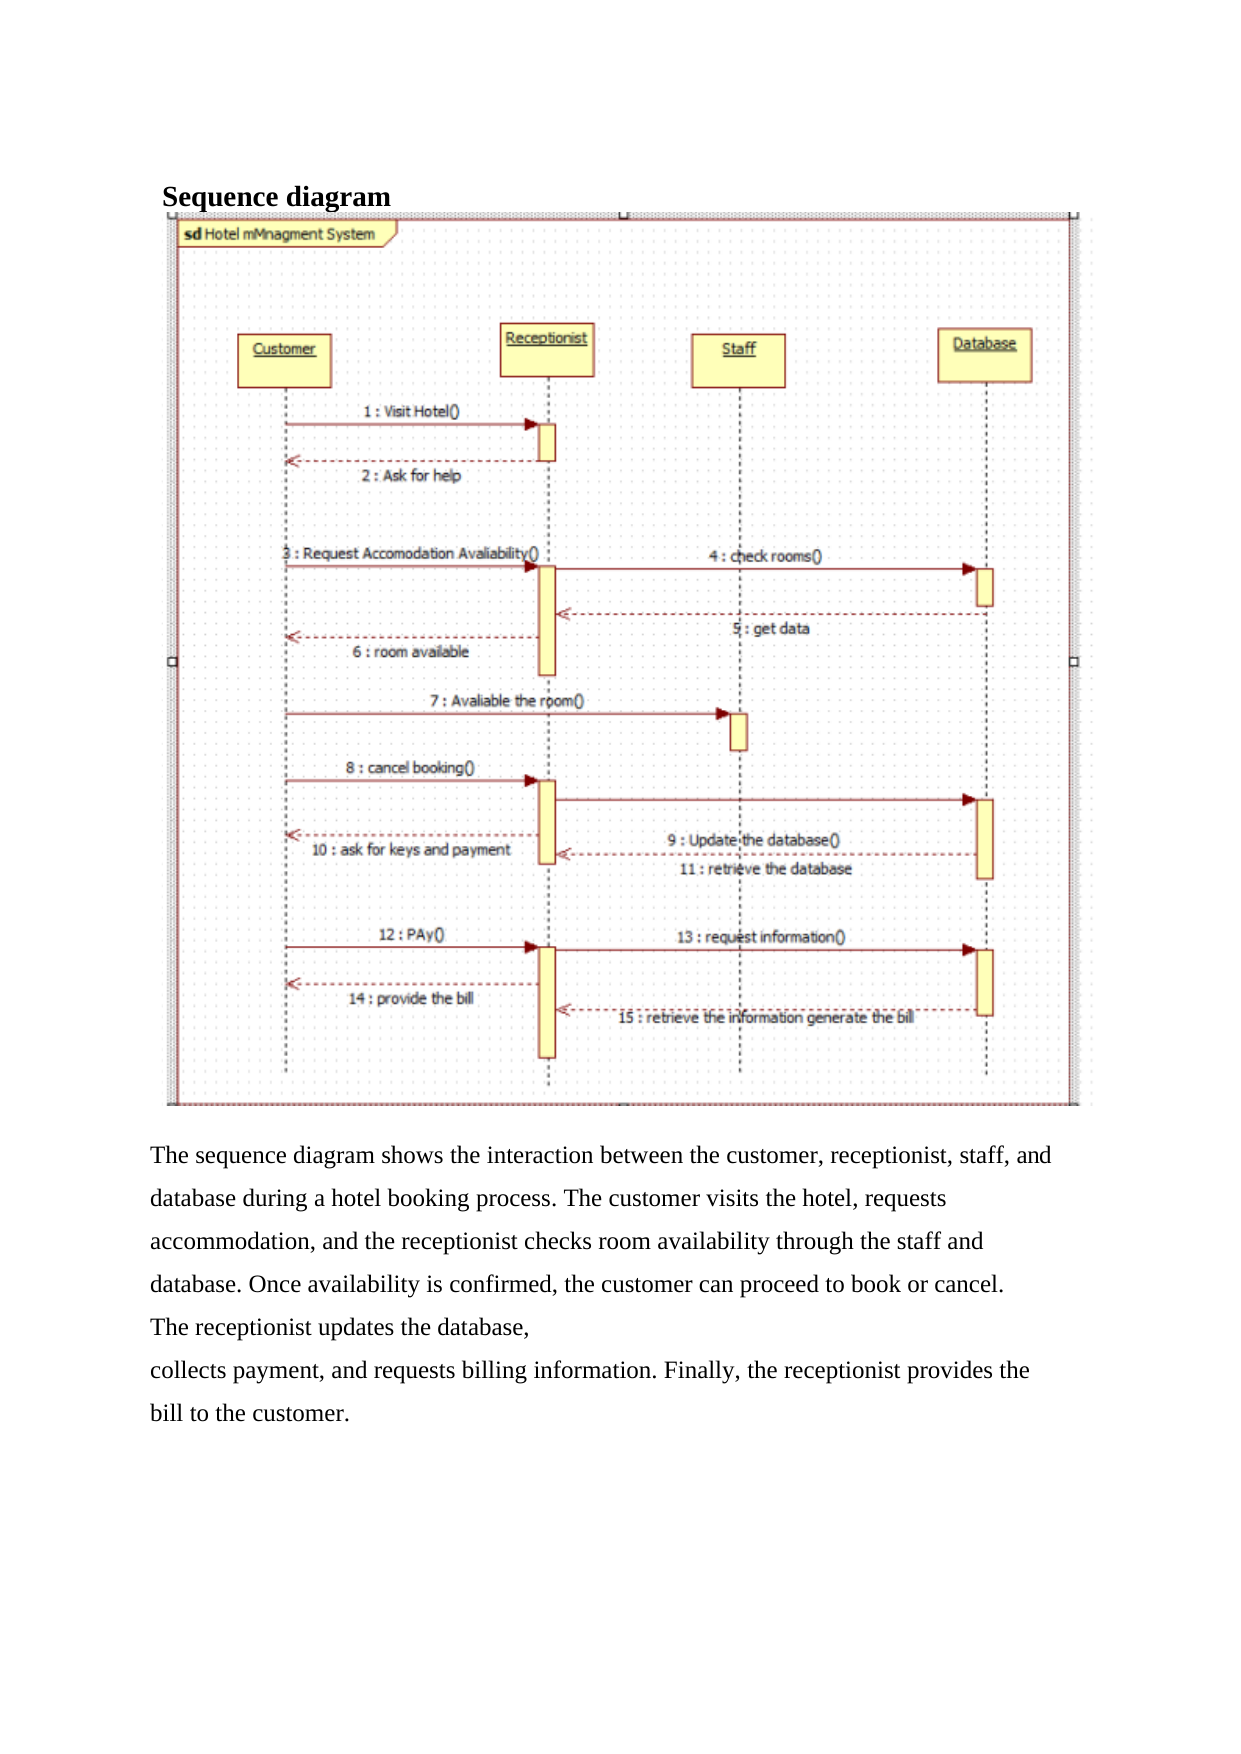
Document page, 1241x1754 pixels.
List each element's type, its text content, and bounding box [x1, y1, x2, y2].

picture [161, 212, 1094, 1106]
text collects payment, and requests billing information. Finally, the receptionist provides the bill to the customer. [150, 1355, 1045, 1427]
text The sequence diagram shows the interaction between the customer, receptionist, staff, and [150, 1140, 1090, 1168]
text Sequence diagram [162, 179, 1090, 212]
text database during a hotel booking process. The customer visits the hotel, requests accommodation, and the receptionist checks room availability through the staff and database. Once availability is confirmed, the customer can proceed to book or cancel. The receptionist updates the database, [150, 1183, 1049, 1341]
